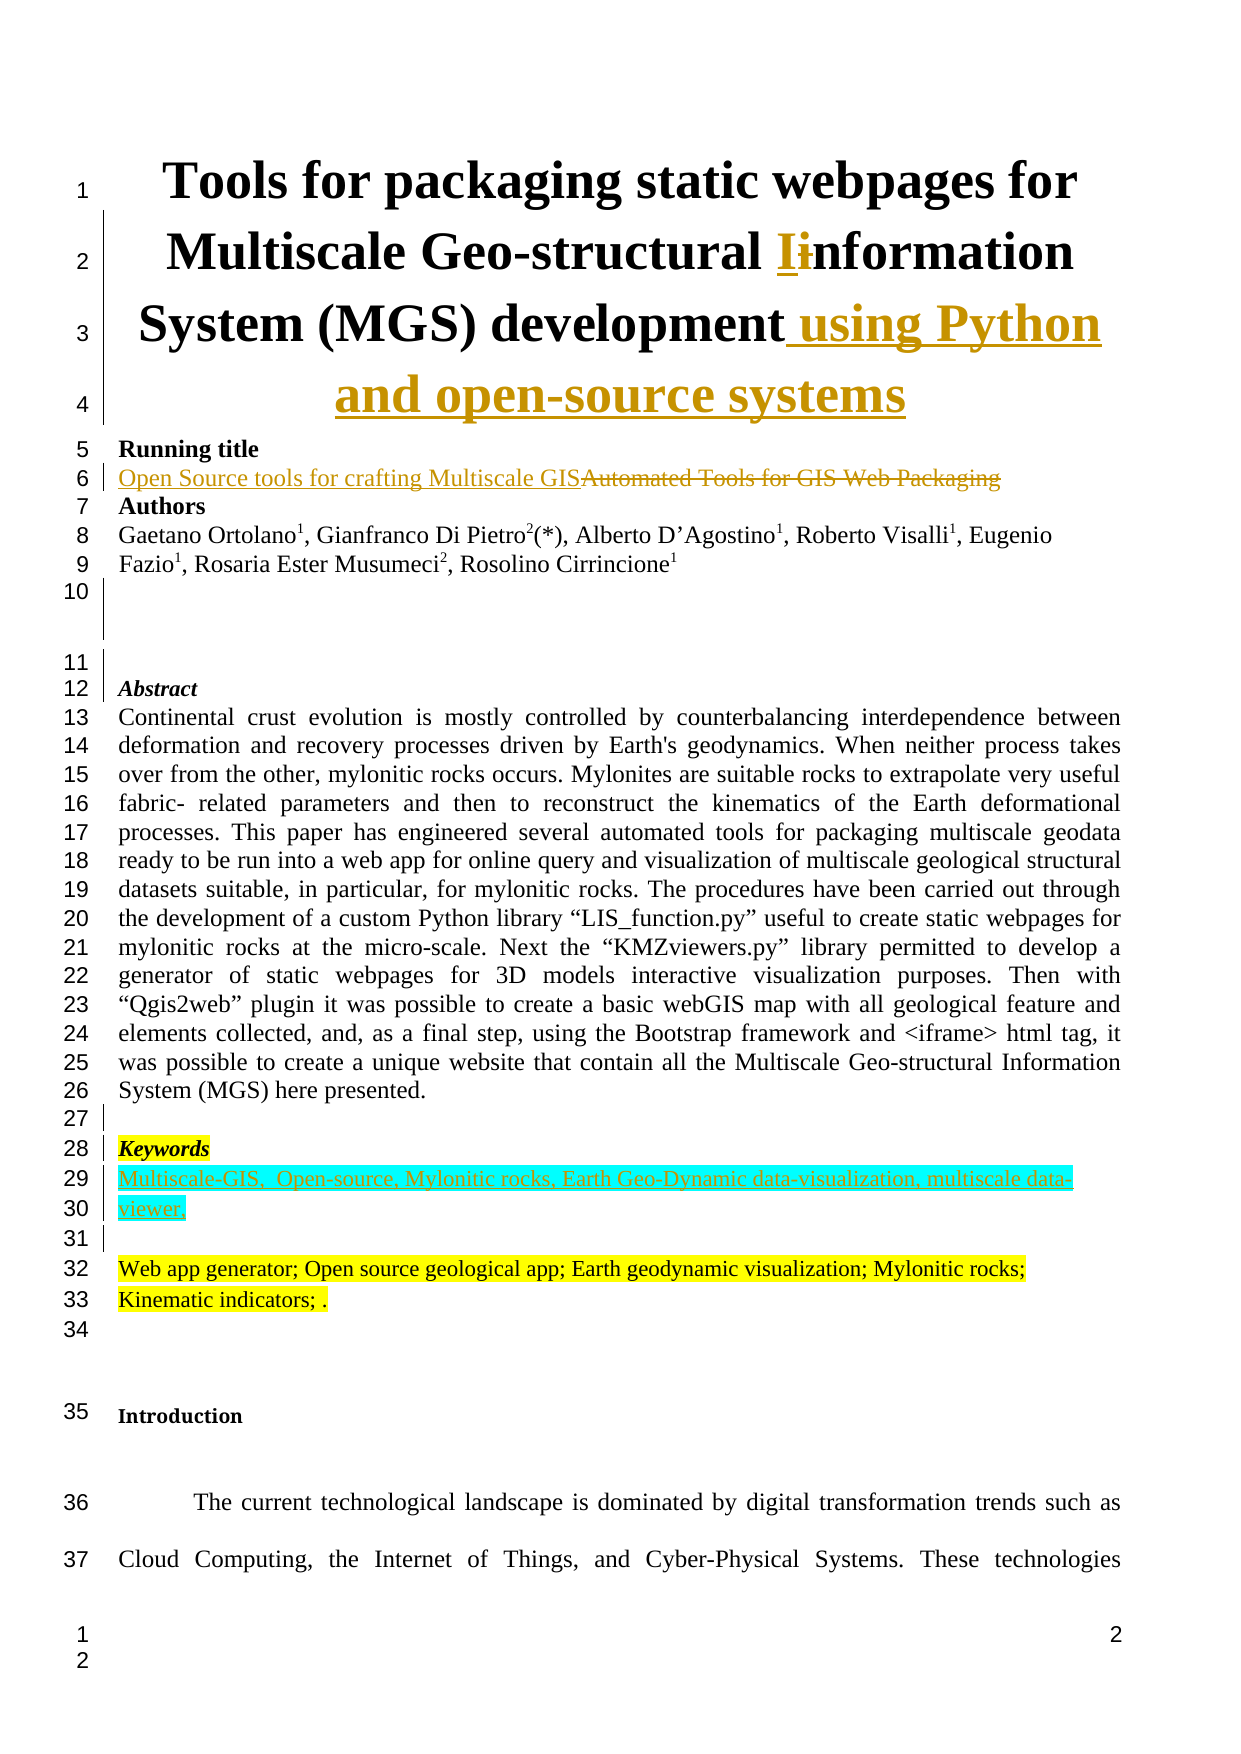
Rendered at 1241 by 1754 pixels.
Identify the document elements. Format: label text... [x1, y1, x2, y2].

text Abstract Continental crust evolution is mostly controlled by counterbalancing interdependence between deformation and recovery processes driven by Earth's geodynamics. When neither process takes over from the other, mylonitic rocks occurs. Mylonites are suitable rocks to extrapolate very useful fabric- related parameters and then to reconstruct the kinematics of the Earth deformational processes. This paper has engineered several automated tools for packaging multiscale geodata ready to be run into a web app for online query and visualization of multiscale geological structural datasets suitable, in particular, for mylonitic rocks. The procedures have been carried out through the development of a custom Python library “LIS_function.py” useful to create static webpages for mylonitic rocks at the micro-scale. Next the “KMZviewers.py” library permitted to develop a generator of static webpages for 3D models interactive visualization purposes. Then with “Qgis2web” plugin it was possible to create a basic webGIS map with all geological feature and elements collected, and, as a final step, using the Bootstrap framework and <iframe> html tag, it was possible to create a unique website that contain all the Multiscale Geo-structural Information System (MGS) here presented. [118, 676, 1122, 1104]
text Web app generator; Open source geological app; Earth geodynamic visualization; Mylonitic rocks; Kinematic indicators; . [118, 1225, 1122, 1312]
text Authors [118, 491, 1122, 520]
text Gaetano Ortolano1, Gianfranco Di Pietro2(*), Alberto D’Agostino1, Roberto Visalli1, Eugenio Fazio1, Rosaria Ester Musumeci2, Rosolino Cirrincione1 [118, 520, 1122, 578]
text Tools for packaging static webpages for Multiscale Geo-structural nformation System (MGS) development [118, 148, 1122, 424]
subtitle Introduction [118, 1383, 1122, 1429]
text Keywords [118, 1134, 1122, 1161]
text Running title [118, 434, 1122, 463]
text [118, 1487, 1122, 1573]
